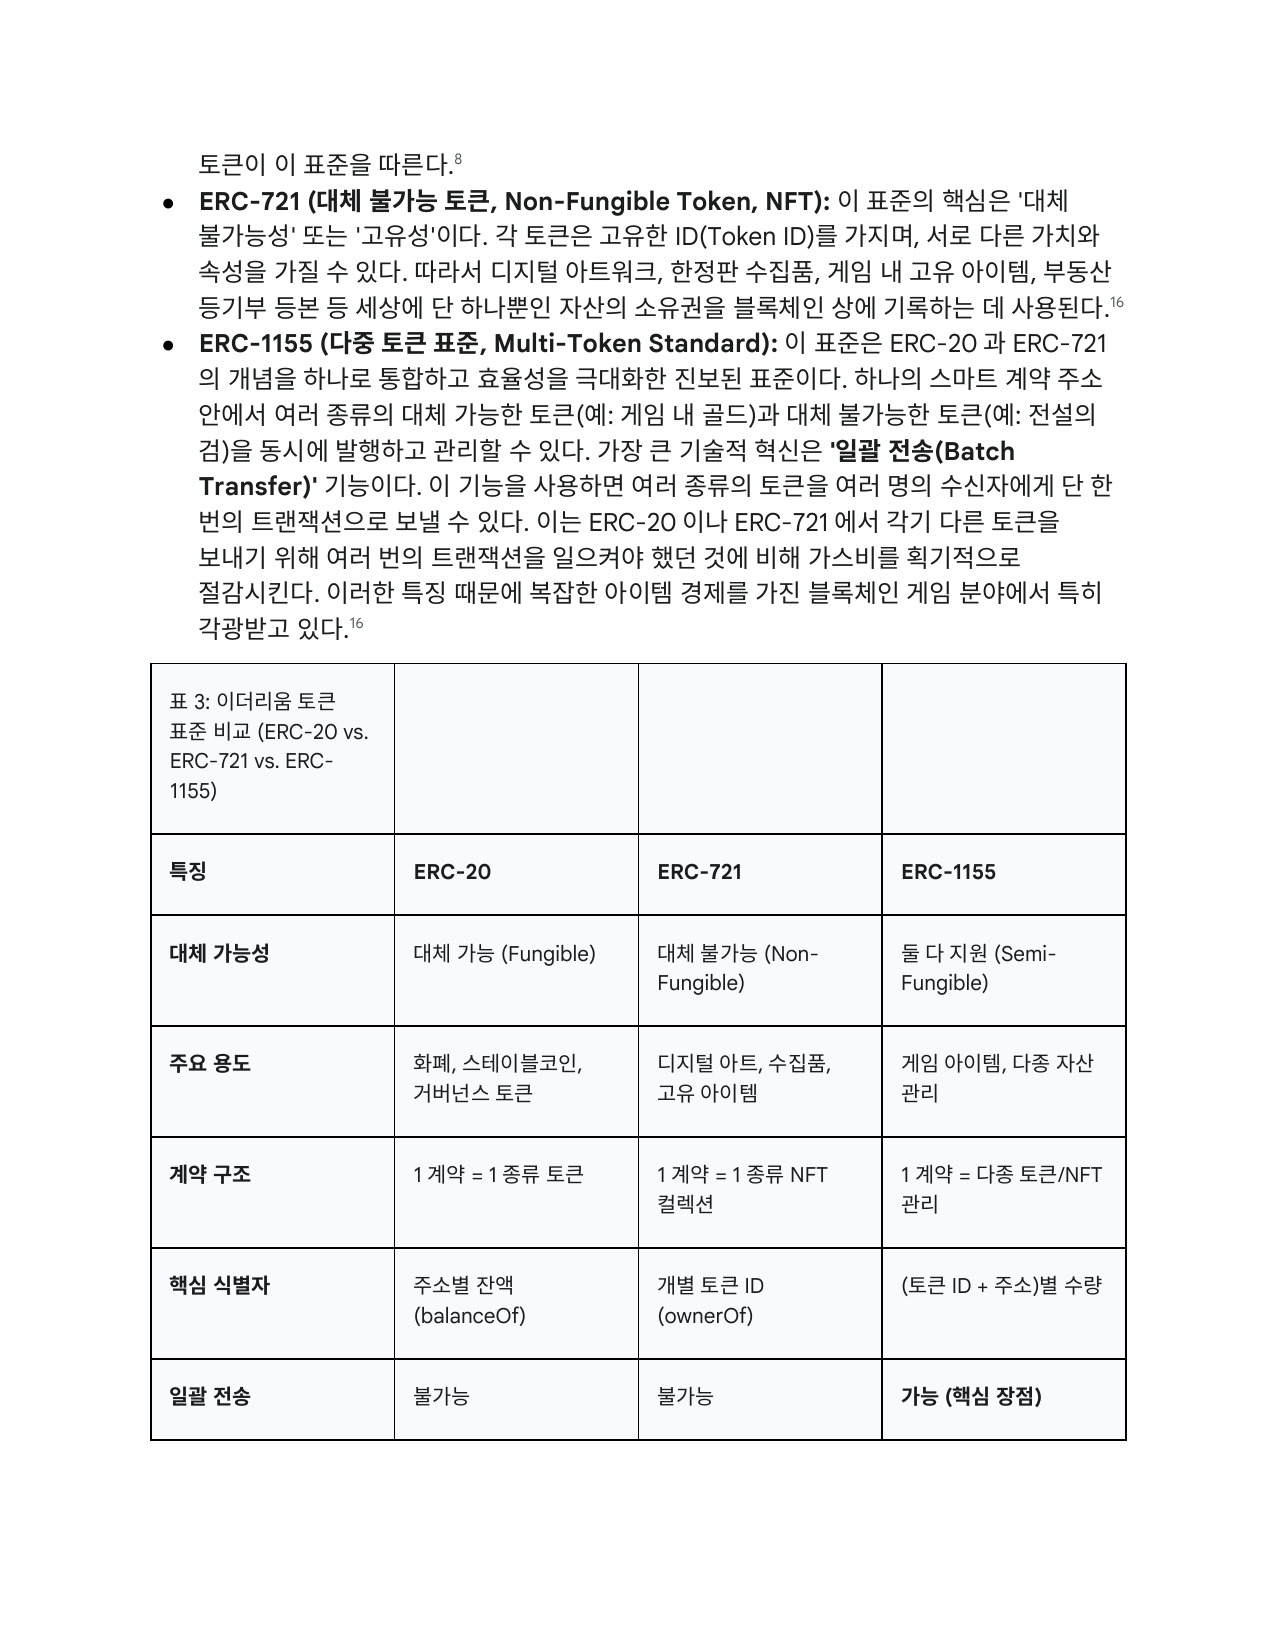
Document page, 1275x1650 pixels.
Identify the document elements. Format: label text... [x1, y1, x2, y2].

table_cell 개별 토큰 ID (ownerOf) [639, 1249, 881, 1358]
list ERC-721 (대체 불가능 토큰, Non-Fungible Token, NFT): 이 표준의 핵심은 '대체 불가능성' 또는 '고유성'이다. 각 토큰은 고유한 ID(Token ID)를 가지며, 서로 다른 가치와 속성을 가질 수 있다. 따라서 디지털 아트워크, 한정판 수집품, 게임 내 고유 아이템, 부동산 등기부 등본 등 세상에 단 하나뿐인 자산의 소유권을 블록체인 상에 기록하는 데 사용된다.16 [161, 186, 1125, 324]
table_cell 불가능 [395, 1360, 638, 1439]
table_cell 화폐, 스테이블코인, 거버넌스 토큰 [395, 1027, 638, 1136]
table_cell 1 계약 = 1 종류 NFT 컬렉션 [639, 1138, 881, 1247]
table_cell 대체 가능 (Fungible) [395, 916, 638, 1025]
table_cell 1 계약 = 다종 토큰/NFT 관리 [883, 1138, 1125, 1247]
table_cell 대체 가능성 [152, 916, 394, 1025]
table_header [883, 664, 1125, 833]
table_cell 주요 용도 [152, 1027, 394, 1136]
table_cell 계약 구조 [152, 1138, 394, 1247]
table_header 표 3: 이더리움 토큰 표준 비교 (ERC-20 vs. ERC-721 vs. ERC-1155) [152, 664, 394, 833]
table_cell 대체 불가능 (Non-Fungible) [639, 916, 881, 1025]
table_cell 특징 [152, 835, 394, 914]
table_cell 주소별 잔액 (balanceOf) [395, 1249, 638, 1358]
table_cell 가능 (핵심 장점) [883, 1360, 1125, 1439]
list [161, 150, 1125, 181]
table_cell 불가능 [639, 1360, 881, 1439]
table_header [395, 664, 638, 833]
table_cell ERC-20 [395, 835, 638, 914]
table_cell 1 계약 = 1 종류 토큰 [395, 1138, 638, 1247]
table_cell 디지털 아트, 수집품, 고유 아이템 [639, 1027, 881, 1136]
table_cell ERC-1155 [883, 835, 1125, 914]
table_cell 게임 아이템, 다종 자산 관리 [883, 1027, 1125, 1136]
table_cell ERC-721 [639, 835, 881, 914]
table_cell 둘 다 지원 (Semi-Fungible) [883, 916, 1125, 1025]
table_header [639, 664, 881, 833]
table_cell 핵심 식별자 [152, 1249, 394, 1358]
table_cell 일괄 전송 [152, 1360, 394, 1439]
table_cell (토큰 ID + 주소)별 수량 [883, 1249, 1125, 1358]
list ERC-1155 (다중 토큰 표준, Multi-Token Standard): 이 표준은 ERC-20과 ERC-721의 개념을 하나로 통합하고 효율성을 극대화한 진보된 표준이다. 하나의 스마트 계약 주소 안에서 여러 종류의 대체 가능한 토큰(예: 게임 내 골드)과 대체 불가능한 토큰(예: 전설의 검)을 동시에 발행하고 관리할 수 있다. 가장 큰 기술적 혁신은 '일괄 전송(Batch Transfer)' 기능이다. 이 기능을 사용하면 여러 종류의 토큰을 여러 명의 수신자에게 단 한 번의 트랜잭션으로 보낼 수 있다. 이는 ERC-20이나 ERC-721에서 각기 다른 토큰을 보내기 위해 여러 번의 트랜잭션을 일으켜야 했던 것에 비해 가스비를 획기적으로 절감시킨다. 이러한 특징 때문에 복잡한 아이템 경제를 가진 블록체인 게임 분야에서 특히 각광받고 있다.16 [161, 329, 1125, 646]
